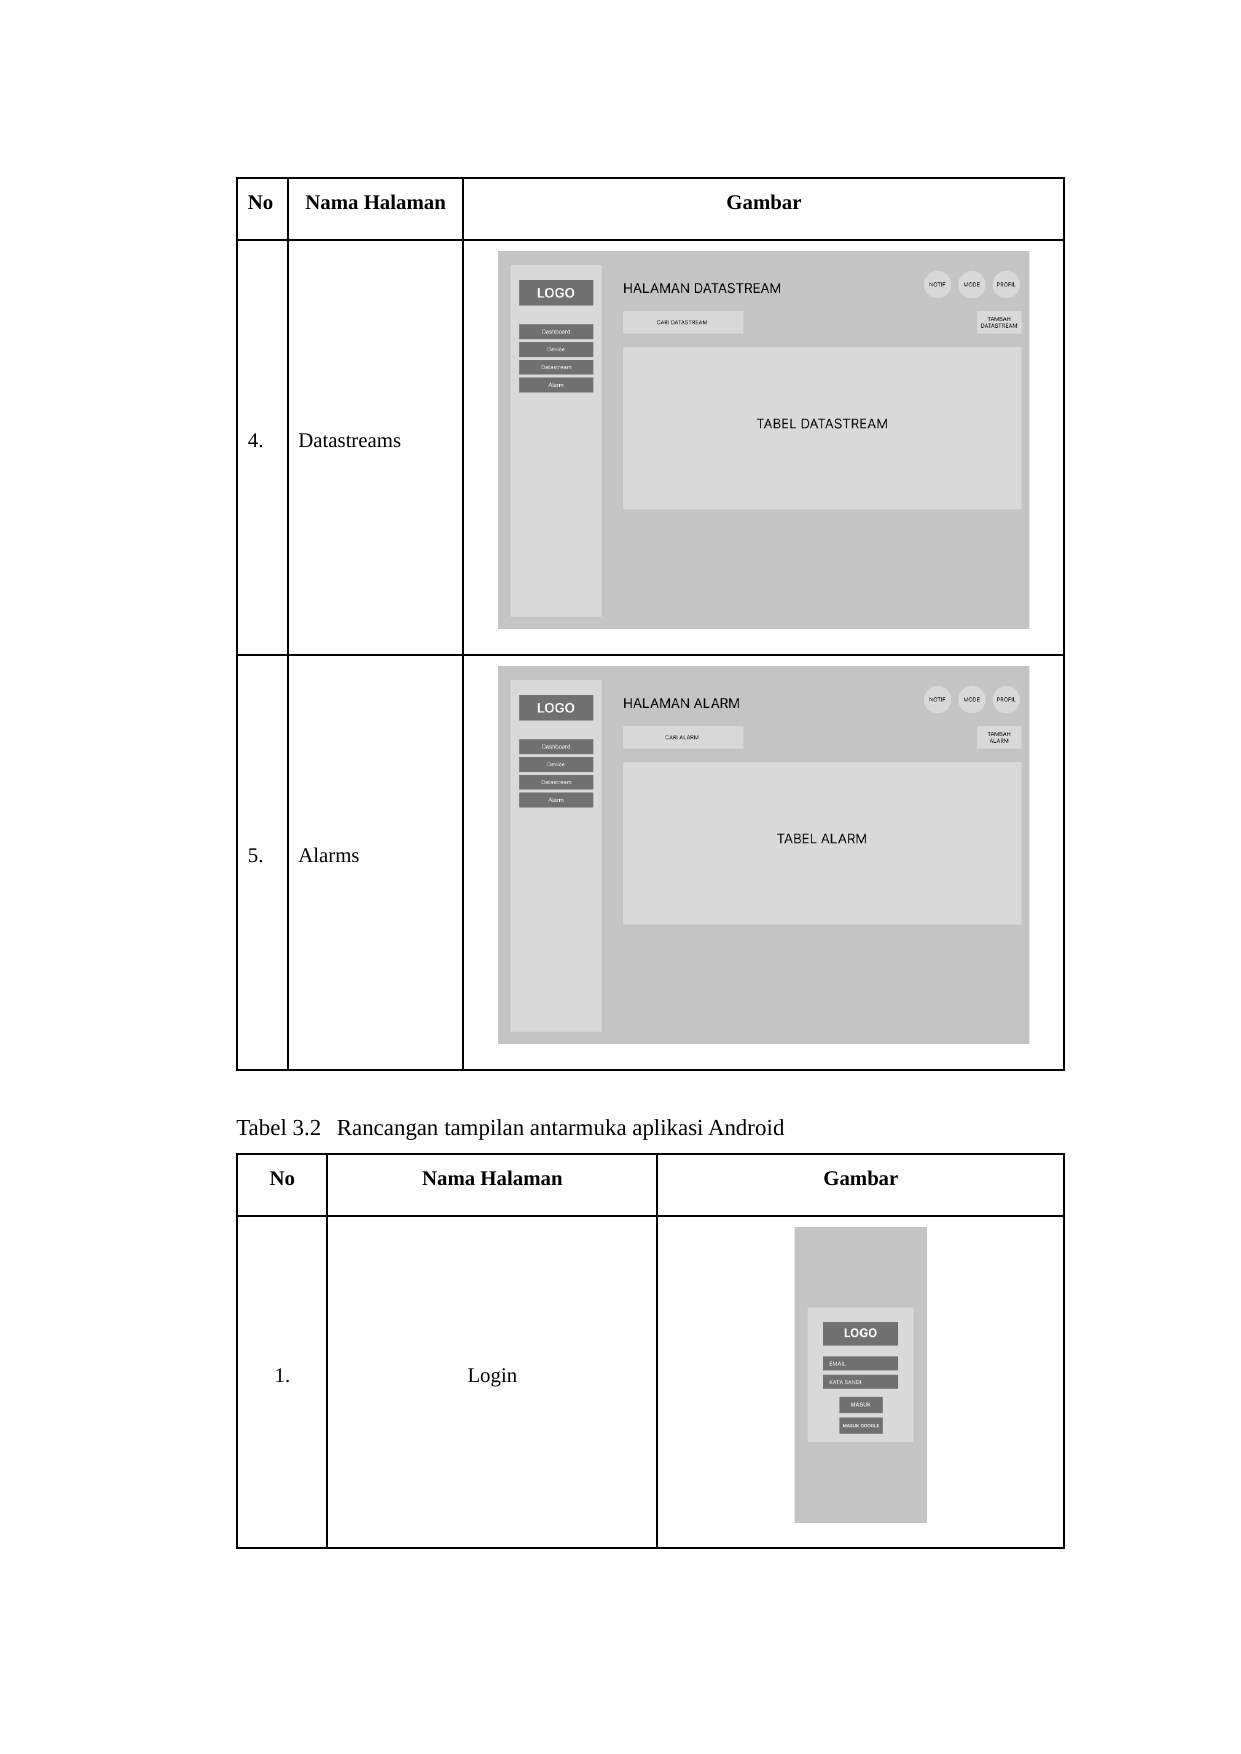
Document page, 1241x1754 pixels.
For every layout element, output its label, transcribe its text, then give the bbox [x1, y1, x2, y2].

table_header Gambar [464, 179, 1063, 238]
table_header Nama Halaman [328, 1155, 656, 1214]
table_header Nama Halaman [289, 179, 462, 238]
table_cell [464, 241, 1063, 653]
table_cell 5. [238, 656, 287, 1069]
table_header No [238, 179, 287, 238]
table_cell [464, 656, 1063, 1069]
text Rancangan tampilan antarmuka aplikasi Android [236, 1114, 1063, 1140]
picture [794, 1227, 927, 1523]
picture [498, 251, 1030, 629]
picture [498, 666, 1030, 1044]
table_header Gambar [658, 1155, 1063, 1214]
table_cell Alarms [289, 656, 462, 1069]
table_cell 1. [238, 1217, 326, 1547]
table_cell 4. [238, 241, 287, 653]
table_cell [658, 1217, 1063, 1547]
table_cell Login [328, 1217, 656, 1547]
table_header No [238, 1155, 326, 1214]
table_cell Datastreams [289, 241, 462, 653]
